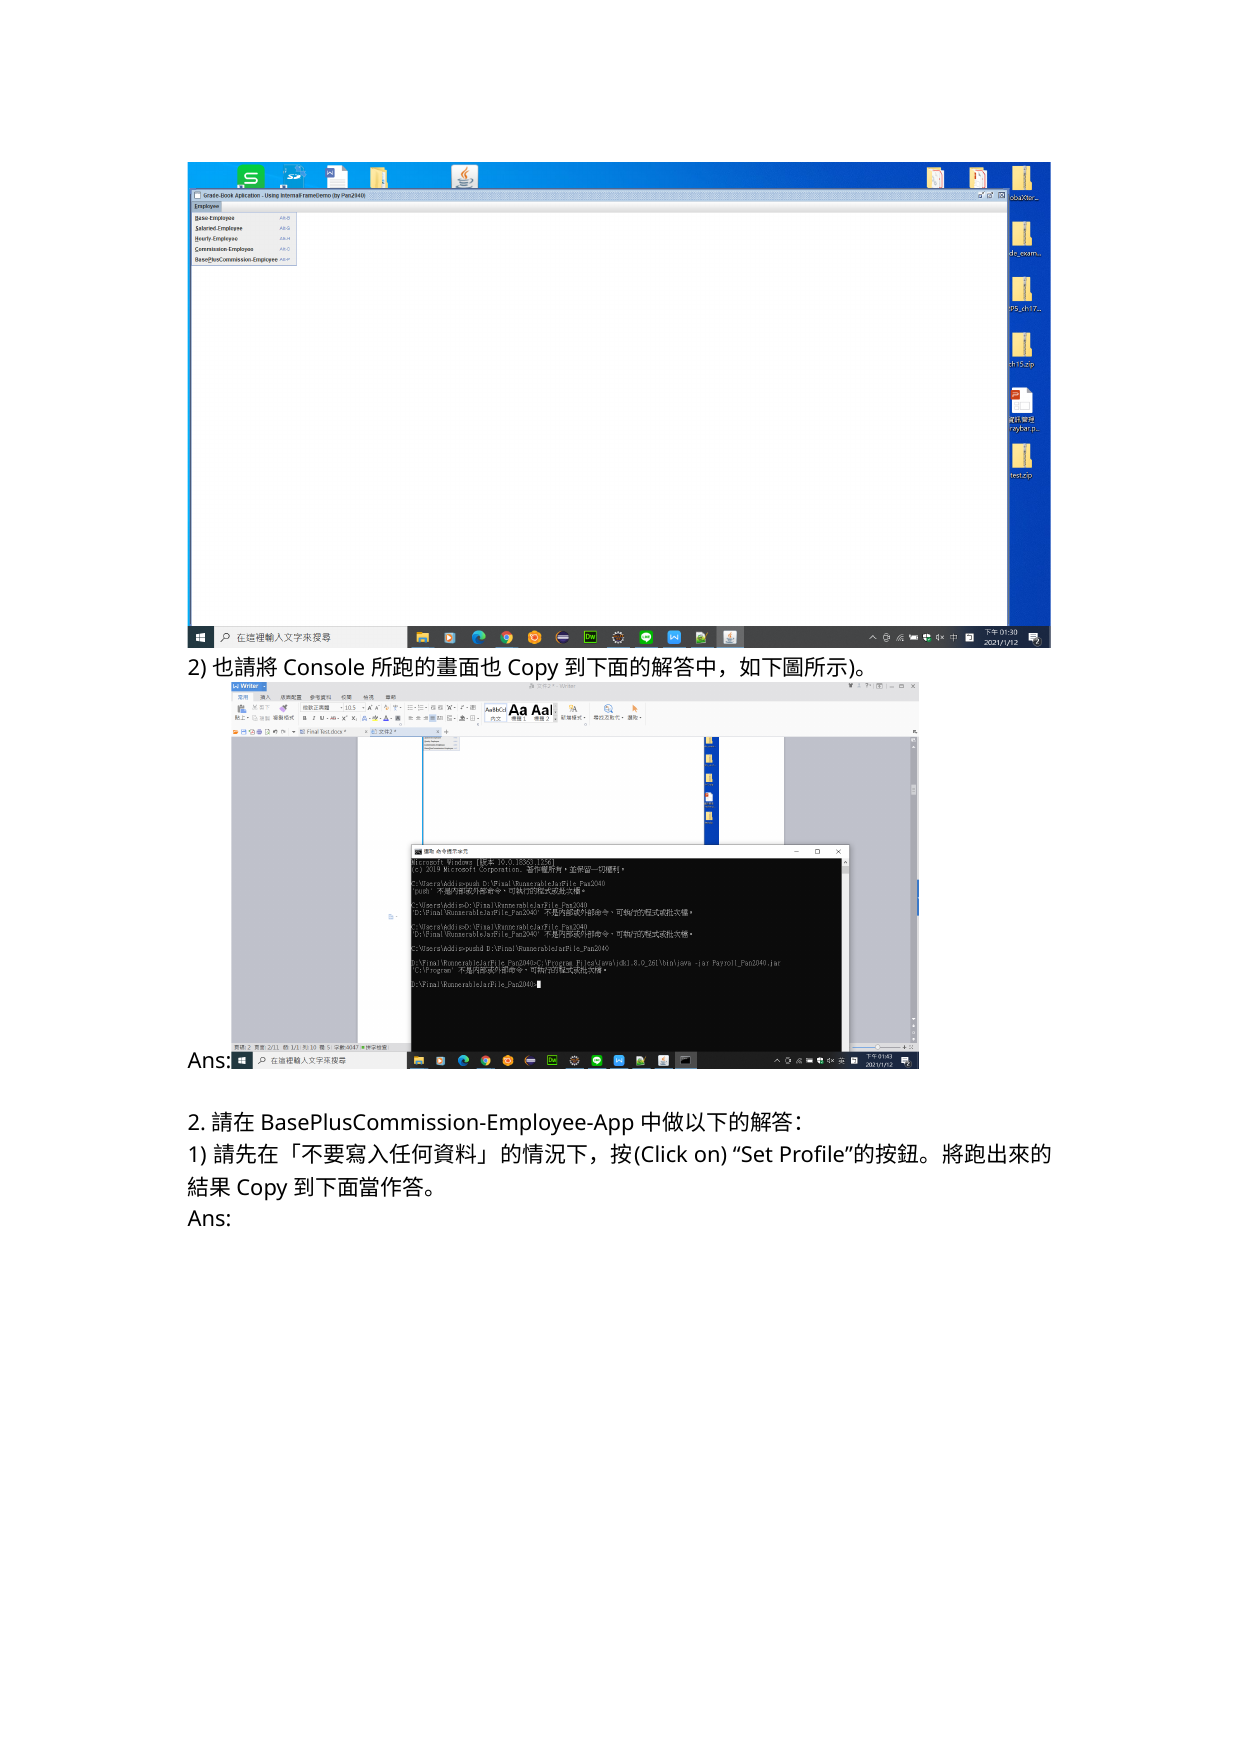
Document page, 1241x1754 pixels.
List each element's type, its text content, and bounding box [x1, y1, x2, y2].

picture [187, 162, 1051, 648]
text Ans: [187, 1202, 1053, 1234]
text 1) 請先在「不要寫入任何資料」的情況下，按(Click on) “Set Profile”的按鈕。將跑出來的結果 Copy 到下面當作答。 [187, 1137, 1053, 1202]
text 2. 請在 BasePlusCommission-Employee-App 中做以下的解答： [187, 1104, 1053, 1137]
picture [231, 682, 919, 1069]
text 2) 也請將 Console 所跑的畫面也 Copy 到下面的解答中，如下圖所示)。 [187, 649, 1053, 682]
